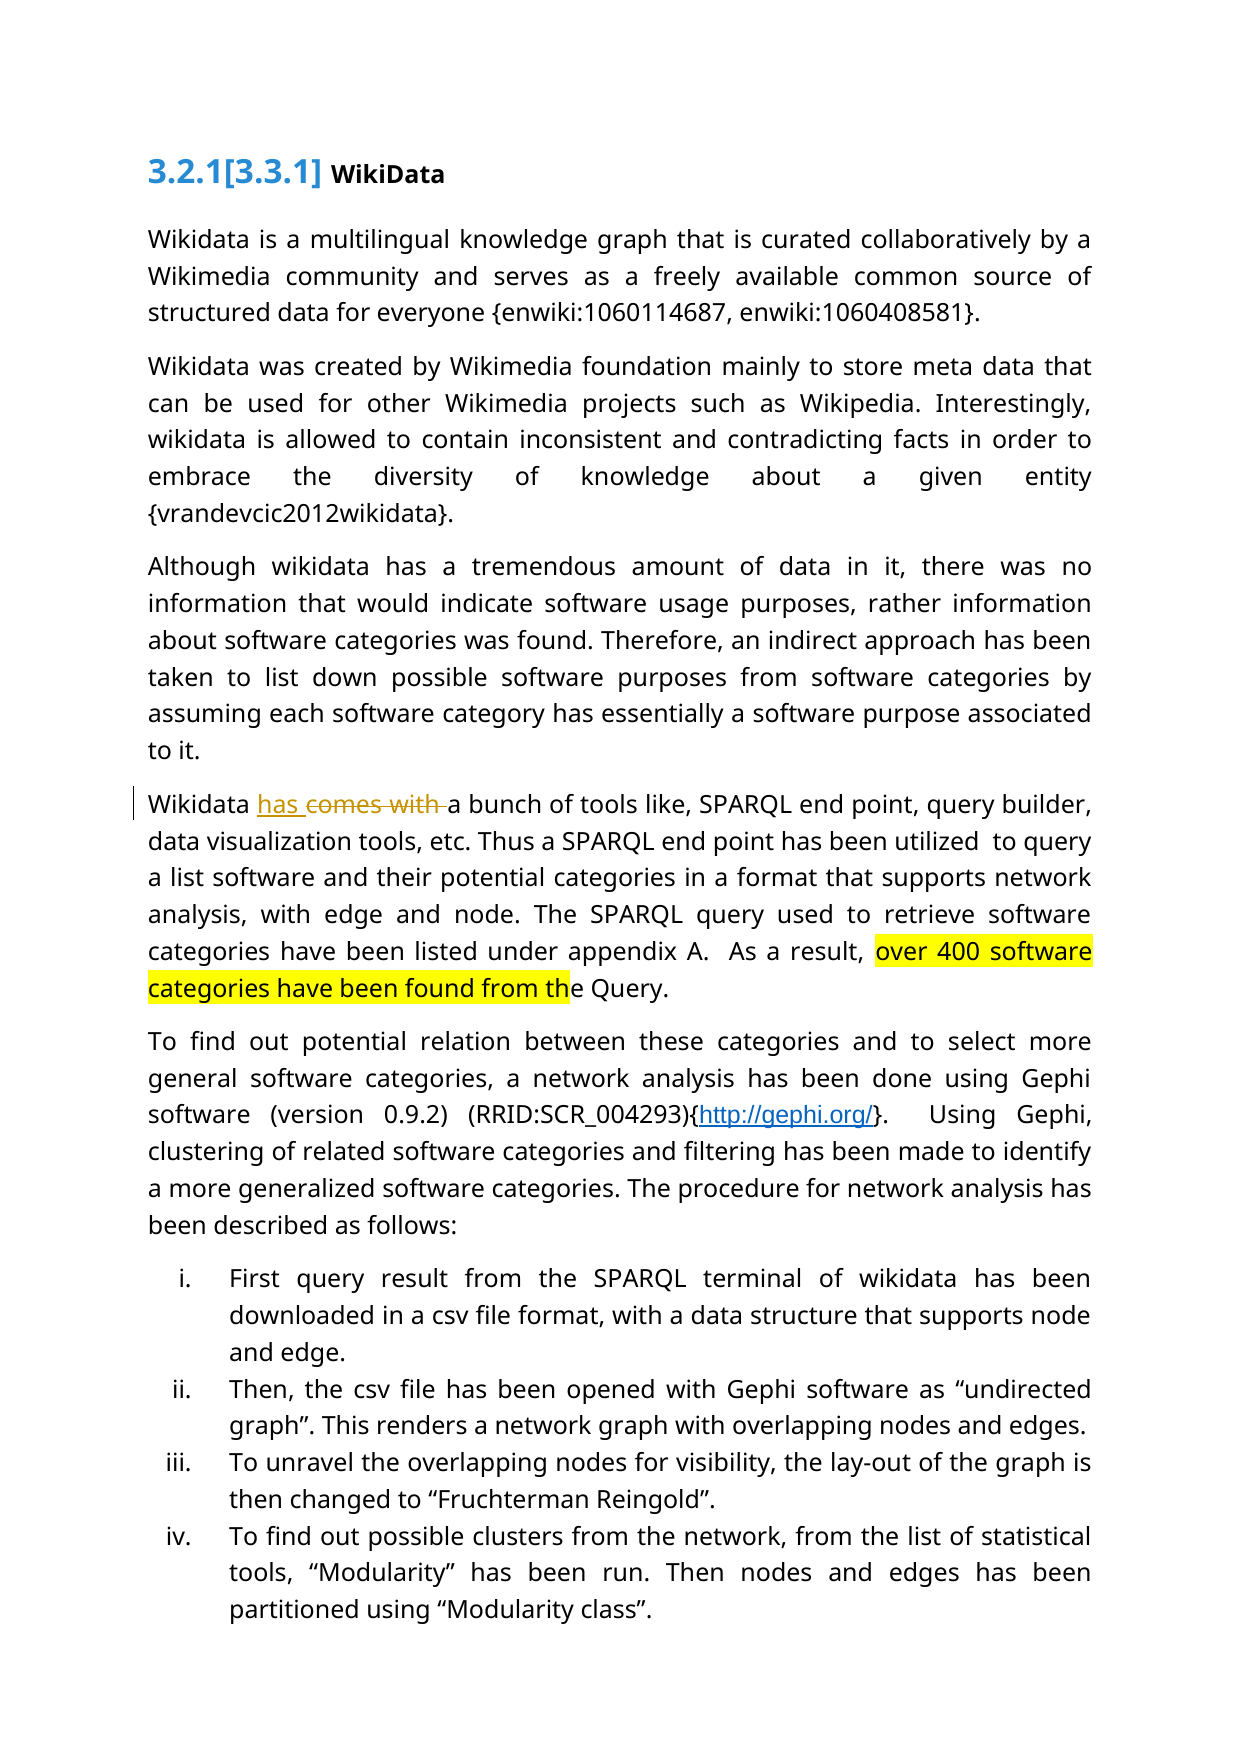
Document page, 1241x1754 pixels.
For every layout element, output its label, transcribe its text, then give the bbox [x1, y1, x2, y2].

list To unravel the overlapping nodes for visibility, the lay-out of the graph is then changed to “Fruchterman Reingold”. [191, 1445, 1093, 1516]
list Then, the csv file has been opened with Gephi software as “undirected graph”. This renders a network graph with overlapping nodes and edges. [191, 1371, 1093, 1442]
text To find out potential relation between these categories and to select more general software categories, a network analysis has been done using Gephi software (version 0.9.2) (RRID:SCR_004293){http://gephi.org/}. Using Gephi, clustering of related software categories and filtering has been made to identify a more generalized software categories. The procedure for network analysis has been described as follows: [148, 1024, 1093, 1242]
list First query result from the SPARQL terminal of wikidata has been downloaded in a csv file format, with a data structure that supports node and edge. [191, 1261, 1093, 1368]
list To find out possible clusters from the network, from the list of statistical tools, “Modularity” has been run. Then nodes and edges has been partitioned using “Modularity class”. [191, 1518, 1093, 1626]
subtitle WikiData [148, 148, 1093, 193]
text Wikidata was created by Wikimedia foundation mainly to store meta data that can be used for other Wikimedia projects such as Wikipedia. Interestingly, wikidata is allowed to contain inconsistent and contradicting facts in order to embrace the diversity of knowledge about a given entity {vrandevcic2012wikidata}. [148, 348, 1093, 530]
text Wikidata a bunch of tools like, SPARQL end point, query builder, data visualization tools, etc. Thus a SPARQL end point has been utilized to query a list software and their potential categories in a format that supports network analysis, with edge and node. The SPARQL query used to retrieve software categories have been listed under appendix A. As a result, over 400 software categories have been found from the Query. [148, 786, 1093, 1004]
text Although wikidata has a tremendous amount of data in it, there was no information that would indicate software usage purposes, rather information about software categories was found. Therefore, an indirect approach has been taken to list down possible software purposes from software categories by assuming each software category has essentially a software purpose associated to it. [148, 549, 1093, 767]
text Wikidata is a multilingual knowledge graph that is curated collaboratively by a Wikimedia community and serves as a freely available common source of structured data for everyone {enwiki:1060114687, enwiki:1060408581}. [148, 222, 1093, 329]
